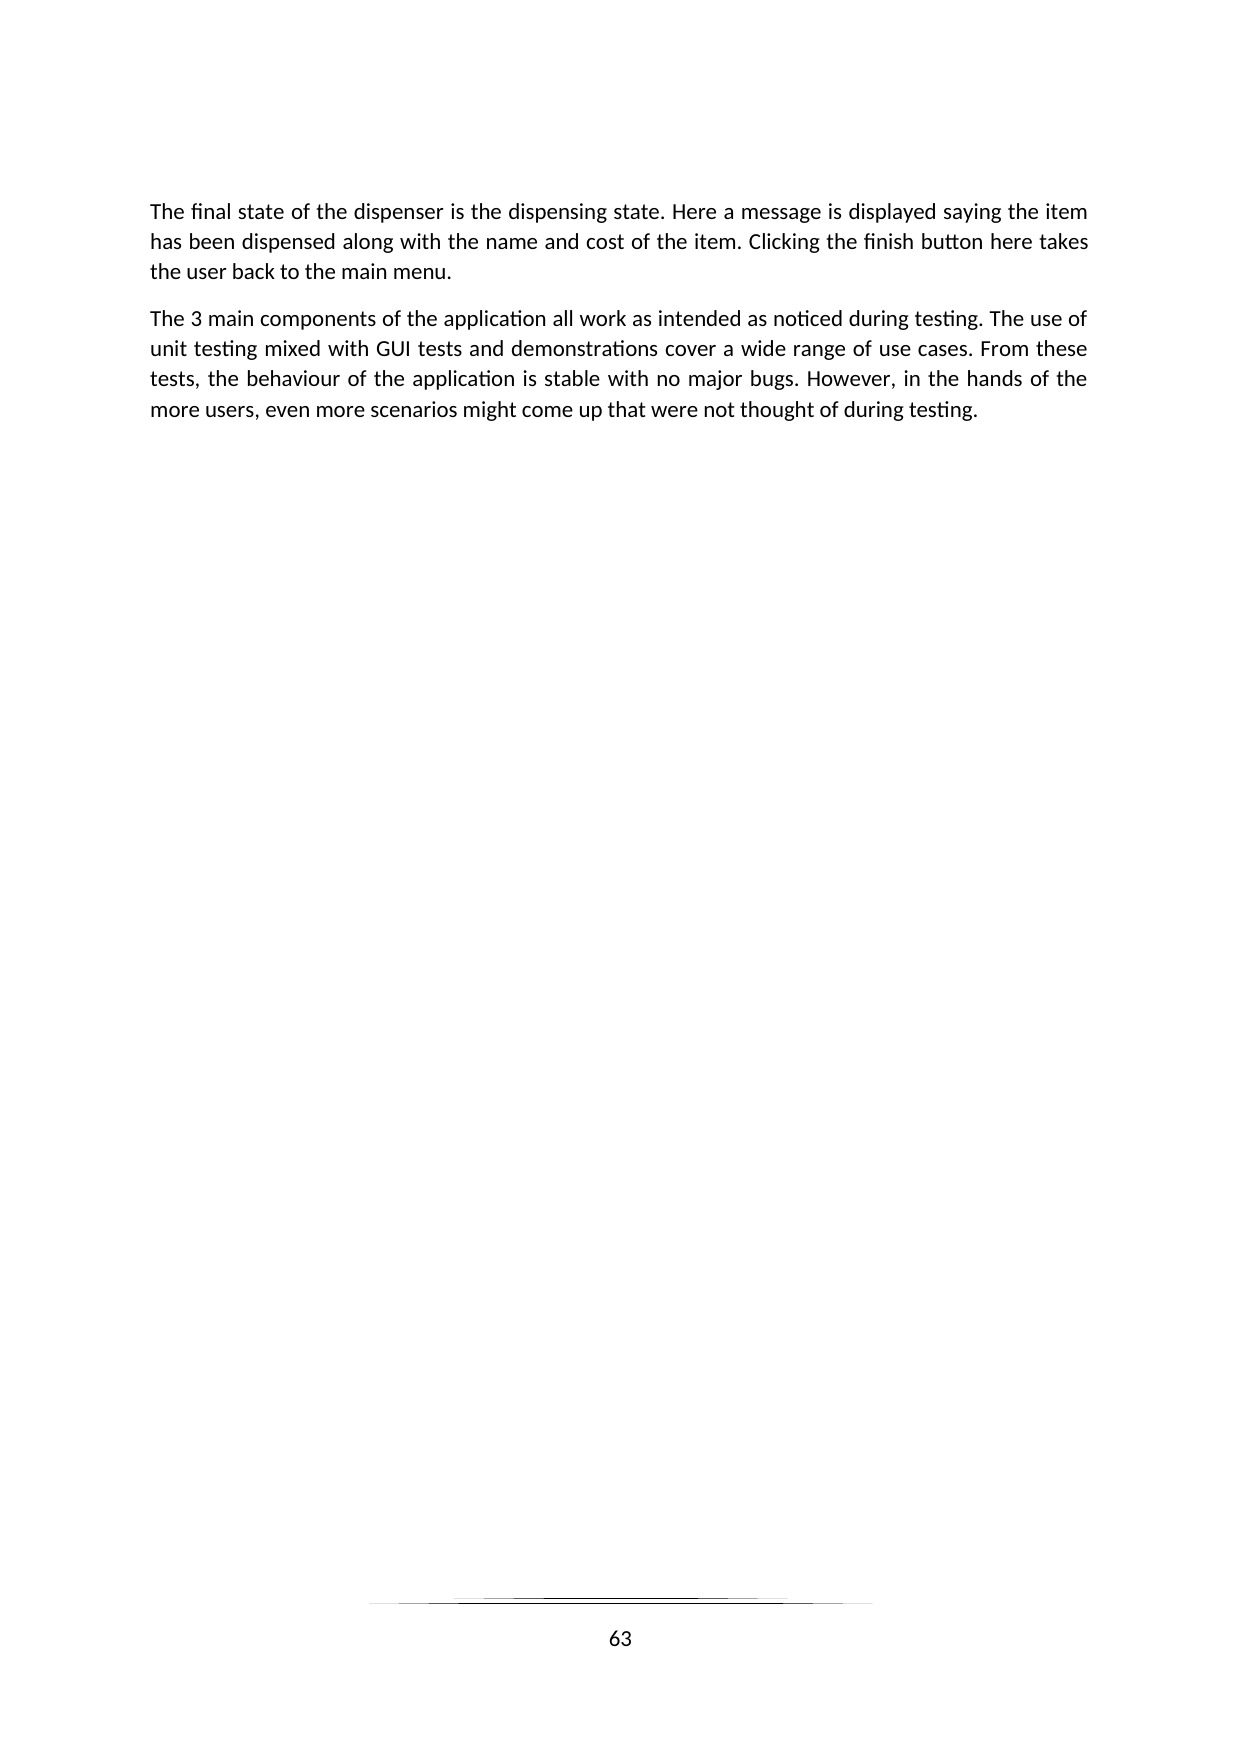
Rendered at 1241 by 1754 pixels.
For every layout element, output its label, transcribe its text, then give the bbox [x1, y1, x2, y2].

text The final state of the dispenser is the dispensing state. Here a message is displayed saying the item has been dispensed along with the name and cost of the item. Clicking the finish button here takes the user back to the main menu. [150, 197, 1090, 285]
text The 3 main components of the application all work as intended as noticed during testing. The use of unit testing mixed with GUI tests and demonstrations cover a wide range of use cases. From these tests, the behaviour of the application is stable with no major bugs. However, in the hands of the more users, even more scenarios might come up that were not thought of during testing. [150, 304, 1090, 423]
